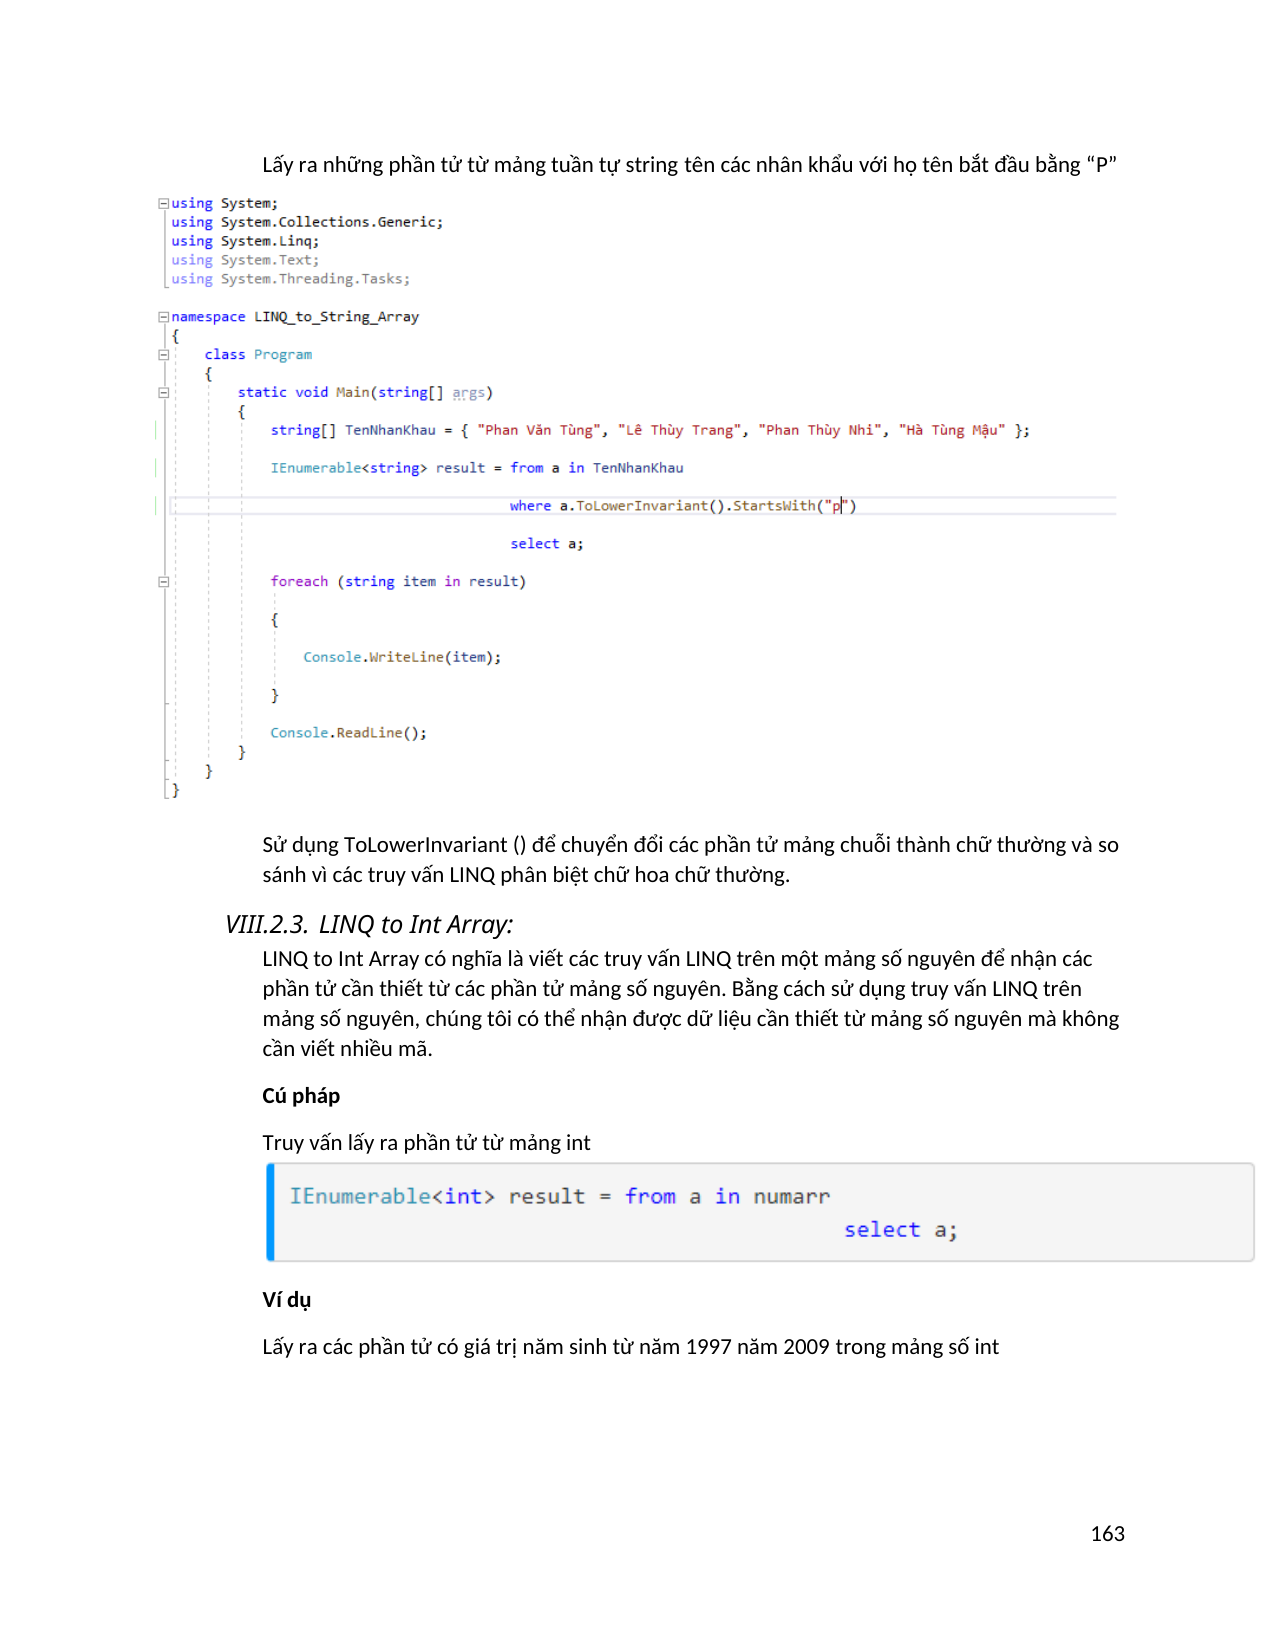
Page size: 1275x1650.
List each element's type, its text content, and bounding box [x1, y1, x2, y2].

text Cú pháp [262, 1081, 1125, 1109]
text Lấy ra các phần tử có giá trị năm sinh từ năm 1997 năm 2009 trong mảng số int [262, 1332, 1125, 1360]
text Truy vấn lấy ra phần tử từ mảng int [262, 1128, 1125, 1158]
picture [155, 196, 1117, 812]
text Lấy ra những phần tử từ mảng tuần tự string tên các nhân khẩu với họ tên bắt đầu bằng “P” [262, 150, 1125, 178]
text Ví dụ [262, 1285, 1125, 1313]
text Sử dụng ToLowerInvariant () để chuyển đổi các phần tử mảng chuỗi thành chữ thường và so sánh vì các truy vấn LINQ phân biệt chữ hoa chữ thường. [262, 830, 1125, 888]
picture [262, 1158, 1263, 1267]
text LINQ to Int Array có nghĩa là viết các truy vấn LINQ trên một mảng số nguyên để nhận các phần tử cần thiết từ các phần tử mảng số nguyên. Bằng cách sử dụng truy vấn LINQ trên mảng số nguyên, chúng tôi có thể nhận được dữ liệu cần thiết từ mảng số nguyên mà không cần viết nhiều mã. [262, 944, 1125, 1063]
subtitle LINQ to Int Array: [225, 907, 1125, 941]
